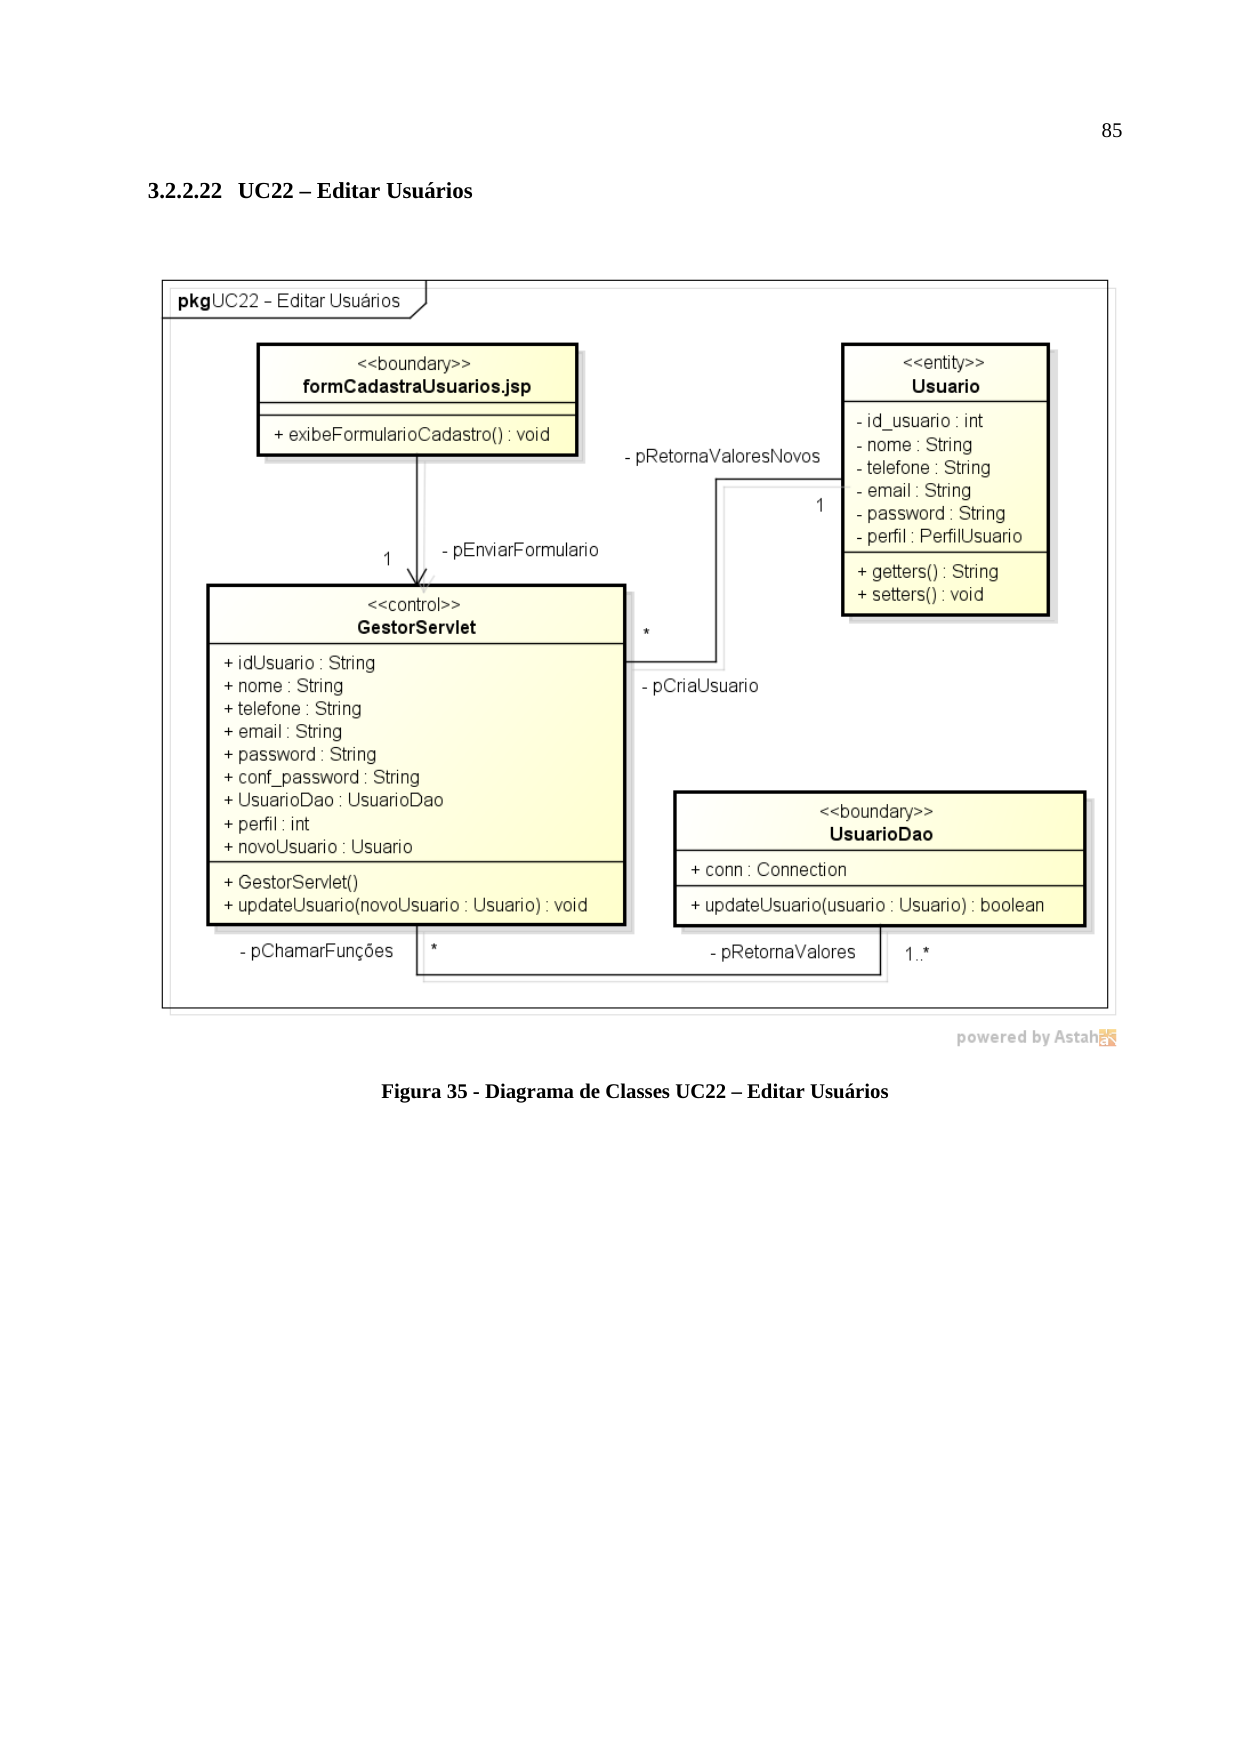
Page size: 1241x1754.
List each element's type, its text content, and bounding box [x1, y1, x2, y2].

subtitle UC22 – Editar Usuários [148, 177, 1122, 203]
picture [147, 266, 1122, 1052]
